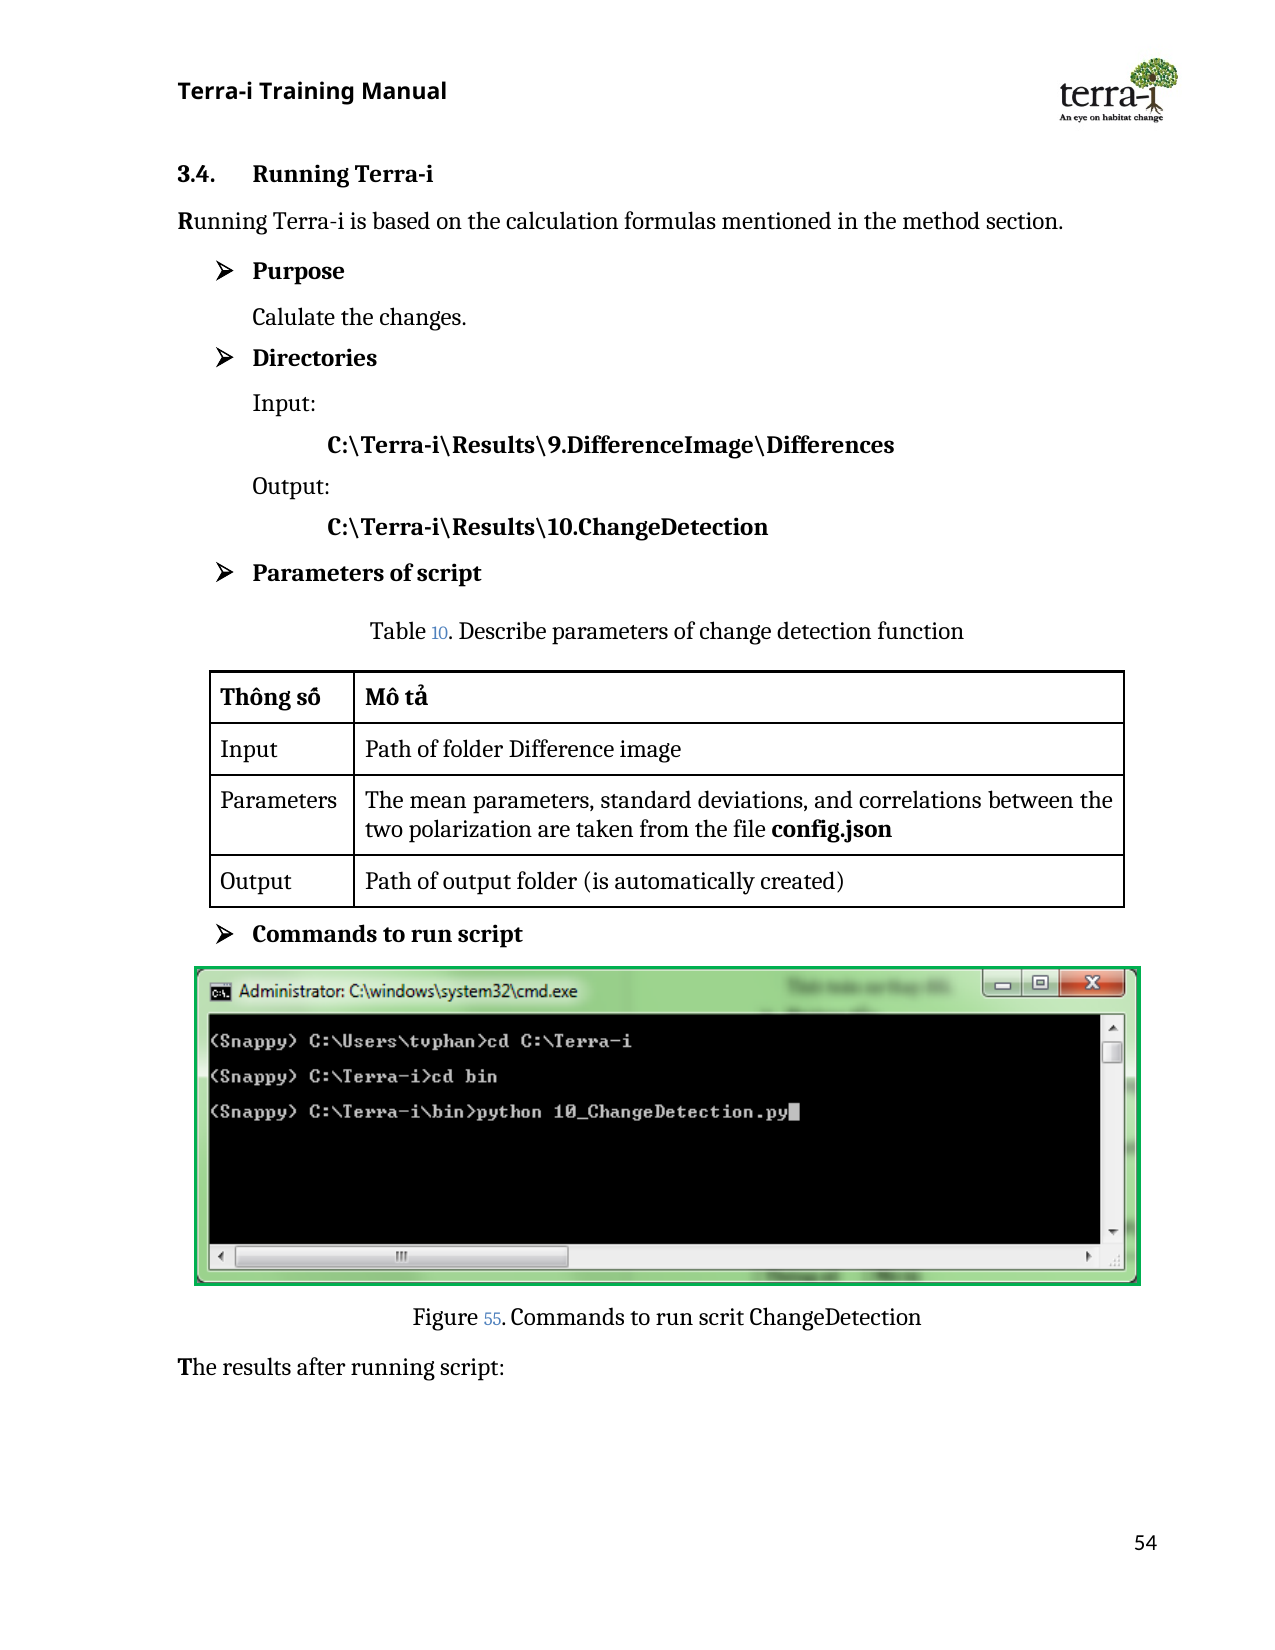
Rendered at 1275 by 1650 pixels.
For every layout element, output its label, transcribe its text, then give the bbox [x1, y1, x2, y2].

table_cell Input [211, 724, 353, 774]
table_cell Path of folder Difference image [355, 724, 1123, 774]
text Figure 55. Commands to run scrit ChangeDetection [177, 1303, 1157, 1332]
list Purpose [215, 257, 1157, 286]
text Table 10. Describe parameters of change detection function [177, 617, 1157, 645]
list Running Terra-i [177, 160, 1157, 189]
picture [197, 969, 1137, 1283]
text Output: [252, 472, 1157, 501]
text C:\Terra-i\Results\9.DifferenceImage\Differences [252, 431, 1157, 459]
table_cell Path of output folder (is automatically created) [355, 856, 1123, 906]
text Input: [177, 389, 1157, 418]
table_cell Output [211, 856, 353, 906]
table_cell The mean parameters, standard deviations, and correlations between the two polarization are taken from the file config.json [355, 776, 1123, 854]
list Commands to run script [215, 920, 1157, 949]
text Calulate the changes. [252, 302, 1157, 331]
text The results after running script: [177, 1352, 1157, 1381]
list Directories [215, 344, 1157, 372]
text C:\Terra-i\Results\10.ChangeDetection [252, 513, 1157, 542]
picture [1052, 29, 1182, 159]
table_cell Parameters [211, 776, 353, 854]
table_header Thông số [211, 673, 353, 722]
list Parameters of script [215, 558, 1157, 587]
table_header Mô tả [355, 673, 1123, 722]
text Running Terra-i is based on the calculation formulas mentioned in the method section. [177, 207, 1157, 236]
